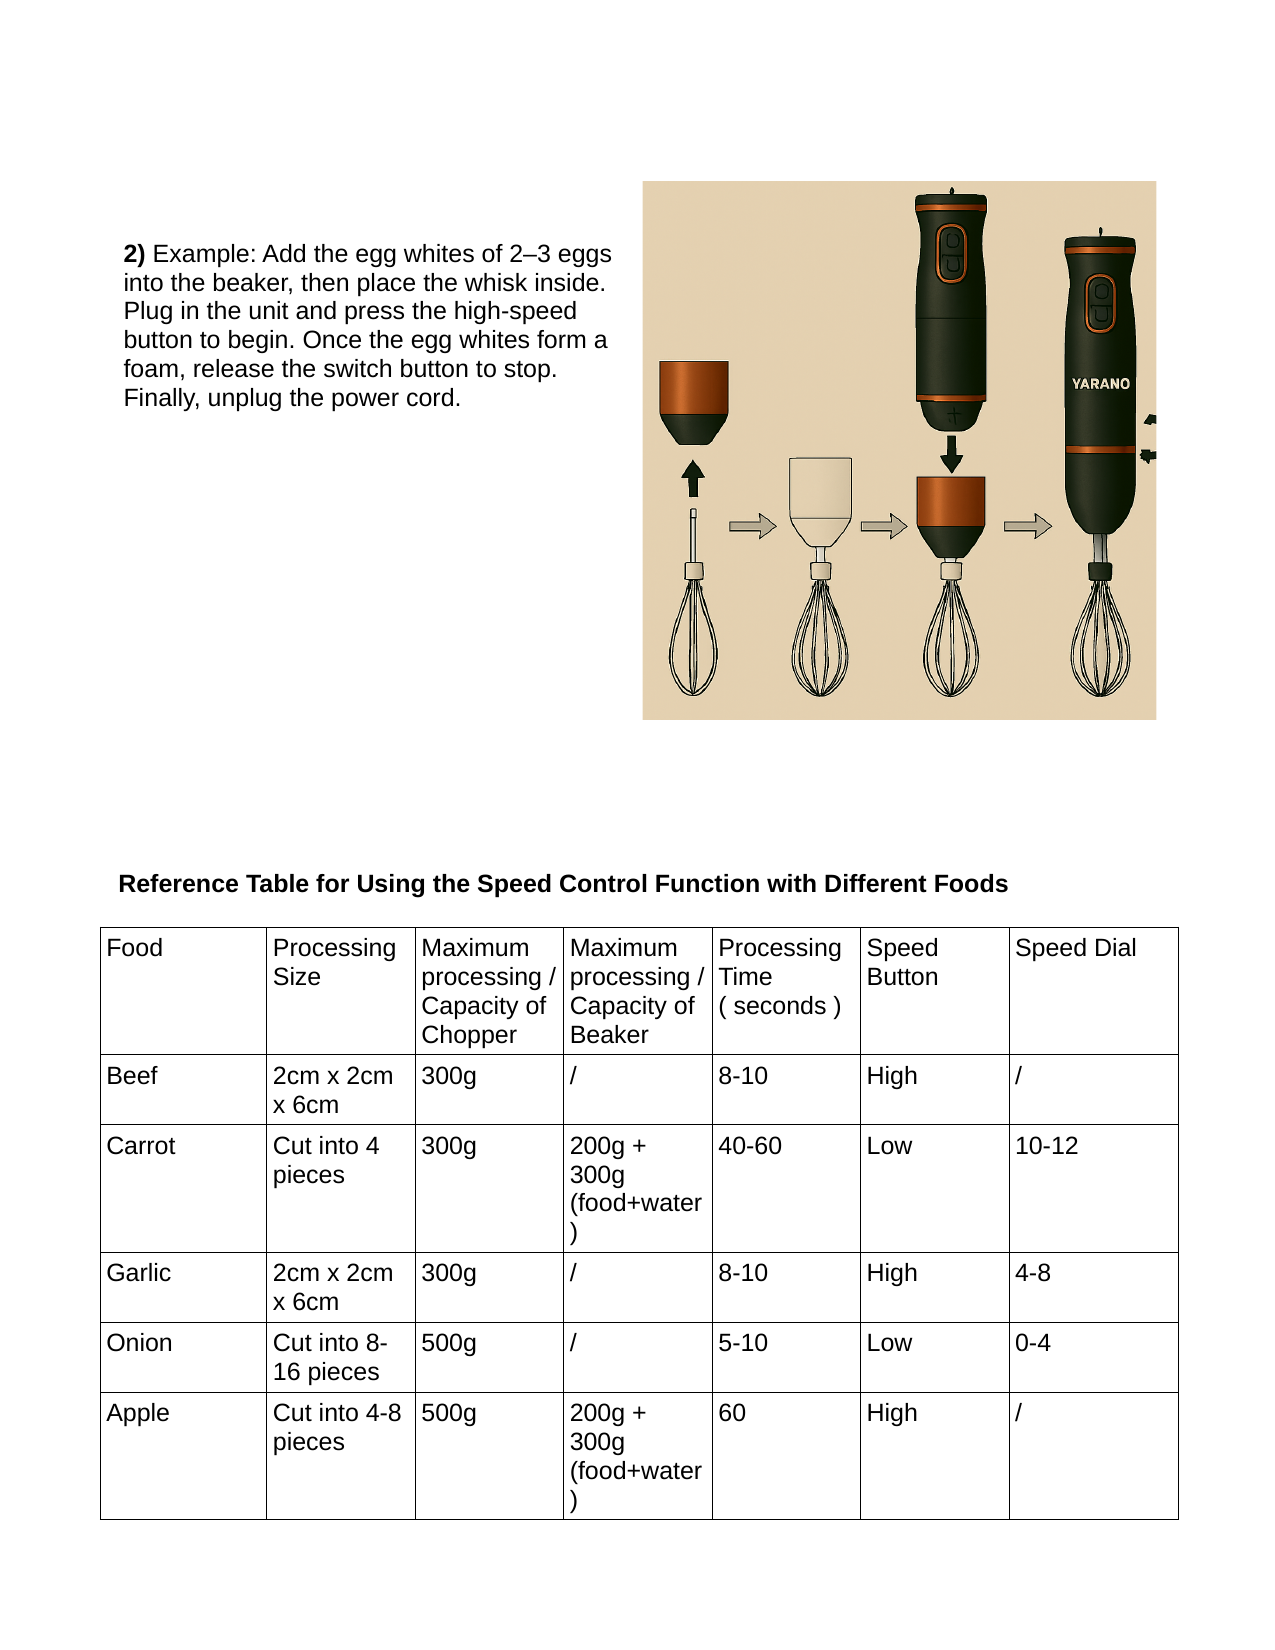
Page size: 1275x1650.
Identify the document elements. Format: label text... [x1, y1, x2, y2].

table_cell Onion [101, 1323, 266, 1392]
table_cell High [861, 1393, 1009, 1519]
table_header Speed Dial [1010, 928, 1178, 1054]
table_cell Beef [101, 1055, 266, 1124]
table_cell 300g [416, 1125, 563, 1252]
table_cell / [564, 1253, 712, 1322]
table_cell Low [861, 1323, 1009, 1392]
table_cell 200g + 300g (food+water) [564, 1393, 712, 1519]
table_header Food [101, 928, 266, 1054]
table_cell 5-10 [713, 1323, 860, 1392]
table_header Processing Time ( seconds ) [713, 928, 860, 1054]
table_cell Apple [101, 1393, 266, 1519]
table_cell Carrot [101, 1125, 266, 1252]
table_cell Low [861, 1125, 1009, 1252]
table_cell Cut into 4 pieces [267, 1125, 415, 1252]
table_cell / [564, 1055, 712, 1124]
table_cell Cut into 4-8 pieces [267, 1393, 415, 1519]
table_cell 10-12 [1010, 1125, 1178, 1252]
table_cell 2cm x 2cm x 6cm [267, 1055, 415, 1124]
picture [642, 181, 1157, 720]
table_cell 2) Example: Add the egg whites of 2–3 eggs into the beaker, then place the whisk inside. Plug in the unit and press the high-speed button to begin. Once the egg whites form a foam, release the switch button to stop. Finally, unplug the power cord. [118, 118, 637, 725]
table_cell / [564, 1323, 712, 1392]
table_cell 300g [416, 1253, 563, 1322]
table_cell / [1010, 1393, 1178, 1519]
table_cell [637, 118, 1156, 725]
table_cell 0-4 [1010, 1323, 1178, 1392]
table_cell 500g [416, 1393, 563, 1519]
table_cell Garlic [101, 1253, 266, 1322]
table_cell 8-10 [713, 1253, 860, 1322]
table_cell 4-8 [1010, 1253, 1178, 1322]
text Reference Table for Using the Speed Control Function with Different Foods [118, 869, 1157, 898]
table_cell / [1010, 1055, 1178, 1124]
table_cell 200g + 300g (food+water) [564, 1125, 712, 1252]
table_cell 8-10 [713, 1055, 860, 1124]
table_cell Cut into 8-16 pieces [267, 1323, 415, 1392]
table_header Speed Button [861, 928, 1009, 1054]
table_cell High [861, 1253, 1009, 1322]
table_cell 60 [713, 1393, 860, 1519]
table_header Maximum processing / Capacity of Beaker [564, 928, 712, 1054]
table_cell 2cm x 2cm x 6cm [267, 1253, 415, 1322]
table_header Maximum processing / Capacity of Chopper [416, 928, 563, 1054]
table_cell High [861, 1055, 1009, 1124]
table_header Processing Size [267, 928, 415, 1054]
table_cell 300g [416, 1055, 563, 1124]
table_cell 500g [416, 1323, 563, 1392]
table_cell 40-60 [713, 1125, 860, 1252]
